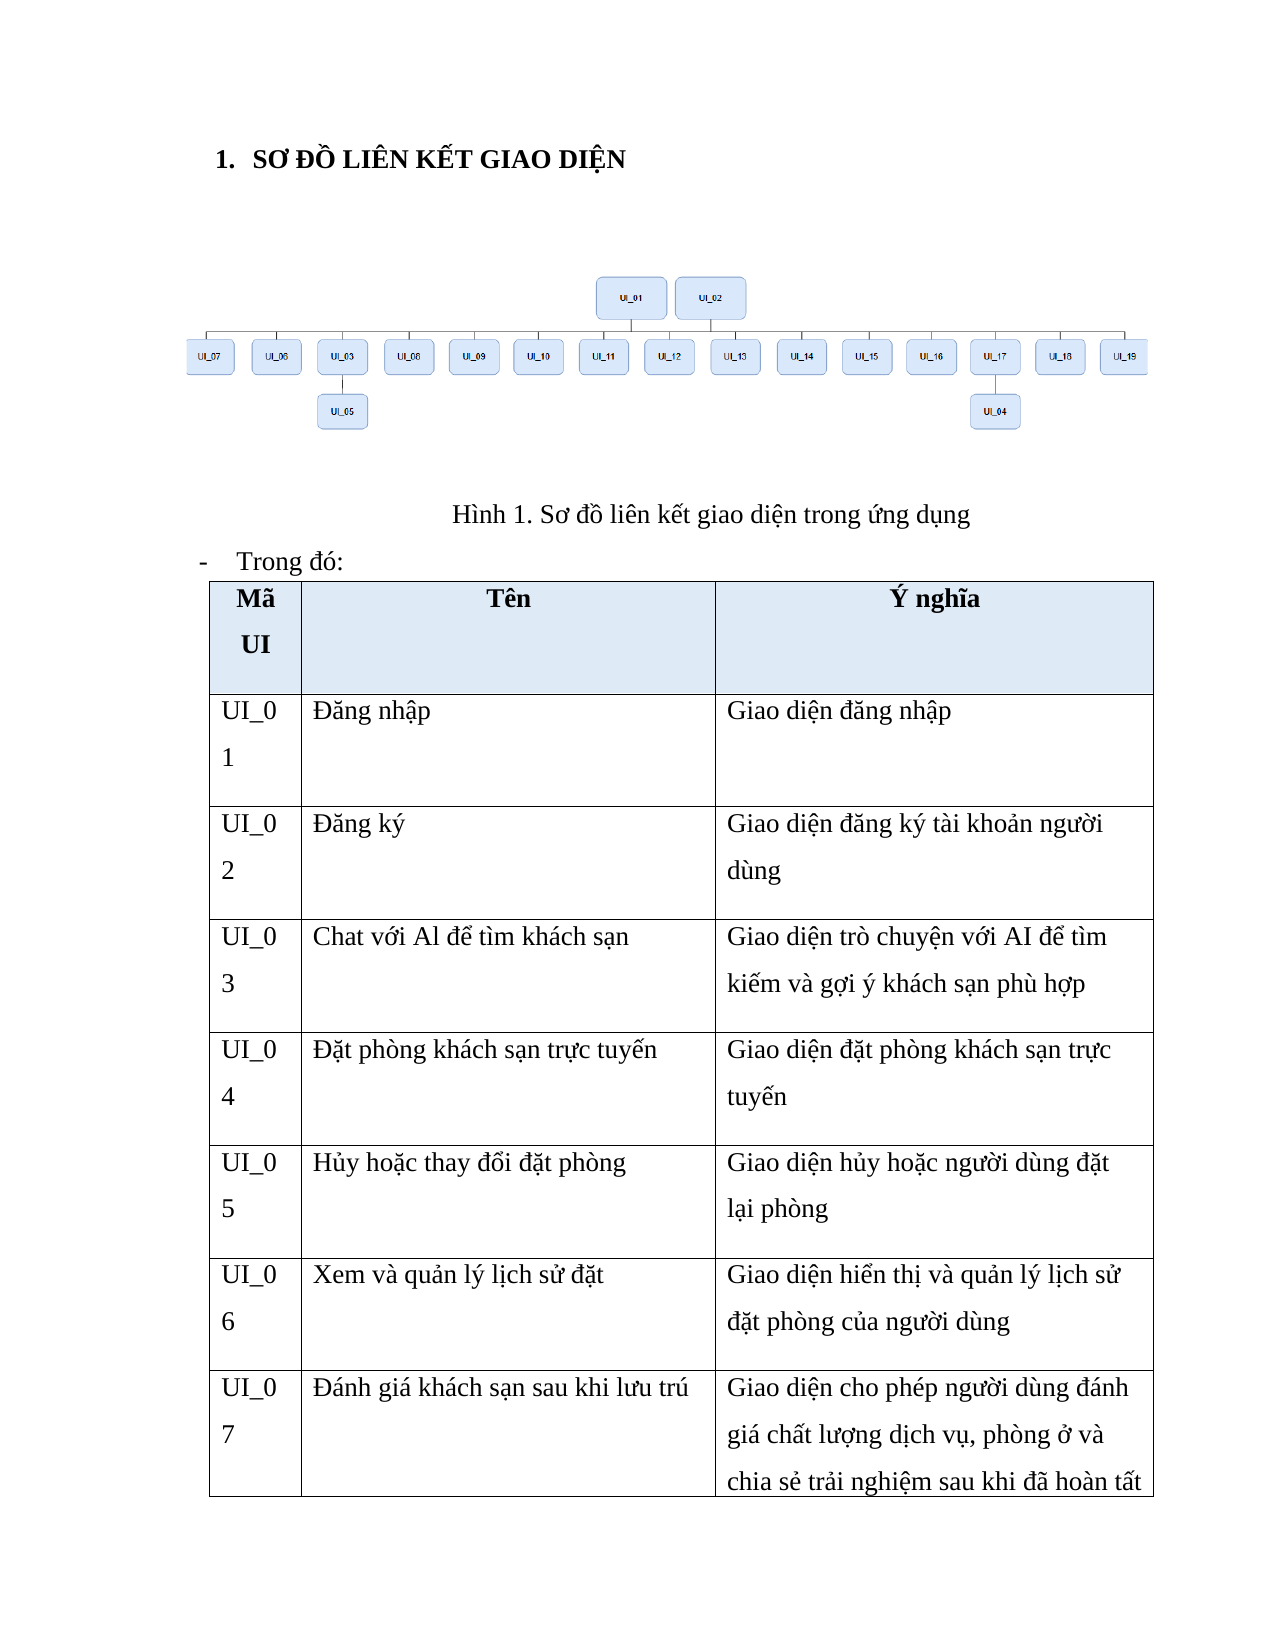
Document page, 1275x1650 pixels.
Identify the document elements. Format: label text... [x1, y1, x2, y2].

table_cell Đăng nhập [302, 695, 715, 806]
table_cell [302, 1371, 715, 1496]
table_cell UI_07 [210, 1371, 301, 1496]
table_cell Giao diện hủy hoặc người dùng đặt lại phòng [716, 1146, 1153, 1257]
table_cell Chat với Al để tìm khách sạn [302, 920, 715, 1032]
table_cell Giao diện trò chuyện với AI để tìm kiếm và gợi ý khách sạn phù hợp [716, 920, 1153, 1032]
list Trong đó: [199, 545, 1186, 576]
subtitle SƠ ĐỒ LIÊN KẾT GIAO DIỆN [215, 143, 1186, 174]
table_cell UI_03 [210, 920, 301, 1032]
table_cell Đăng ký [302, 807, 715, 919]
table_header Tên [302, 582, 715, 693]
table_cell Giao diện đăng nhập [716, 695, 1153, 806]
table_cell UI_01 [210, 695, 301, 806]
table_cell Giao diện hiển thị và quản lý lịch sử đặt phòng của người dùng [716, 1259, 1153, 1370]
table_cell Hủy hoặc thay đổi đặt phòng [302, 1146, 715, 1257]
table_cell Xem và quản lý lịch sử đặt [302, 1259, 715, 1370]
table_cell UI_02 [210, 807, 301, 919]
table_cell UI_06 [210, 1259, 301, 1370]
table_cell UI_05 [210, 1146, 301, 1257]
list Hình 1. Sơ đồ liên kết giao diện trong ứng dụng [236, 498, 1186, 529]
table_cell Giao diện đặt phòng khách sạn trực tuyến [716, 1033, 1153, 1145]
table_header Mã UI [210, 582, 301, 693]
table_cell UI_04 [210, 1033, 301, 1145]
picture [186, 272, 1148, 443]
table_cell Giao diện đăng ký tài khoản người dùng [716, 807, 1153, 919]
table_cell Đặt phòng khách sạn trực tuyến [302, 1033, 715, 1145]
table_header Ý nghĩa [716, 582, 1153, 693]
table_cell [716, 1371, 1153, 1496]
